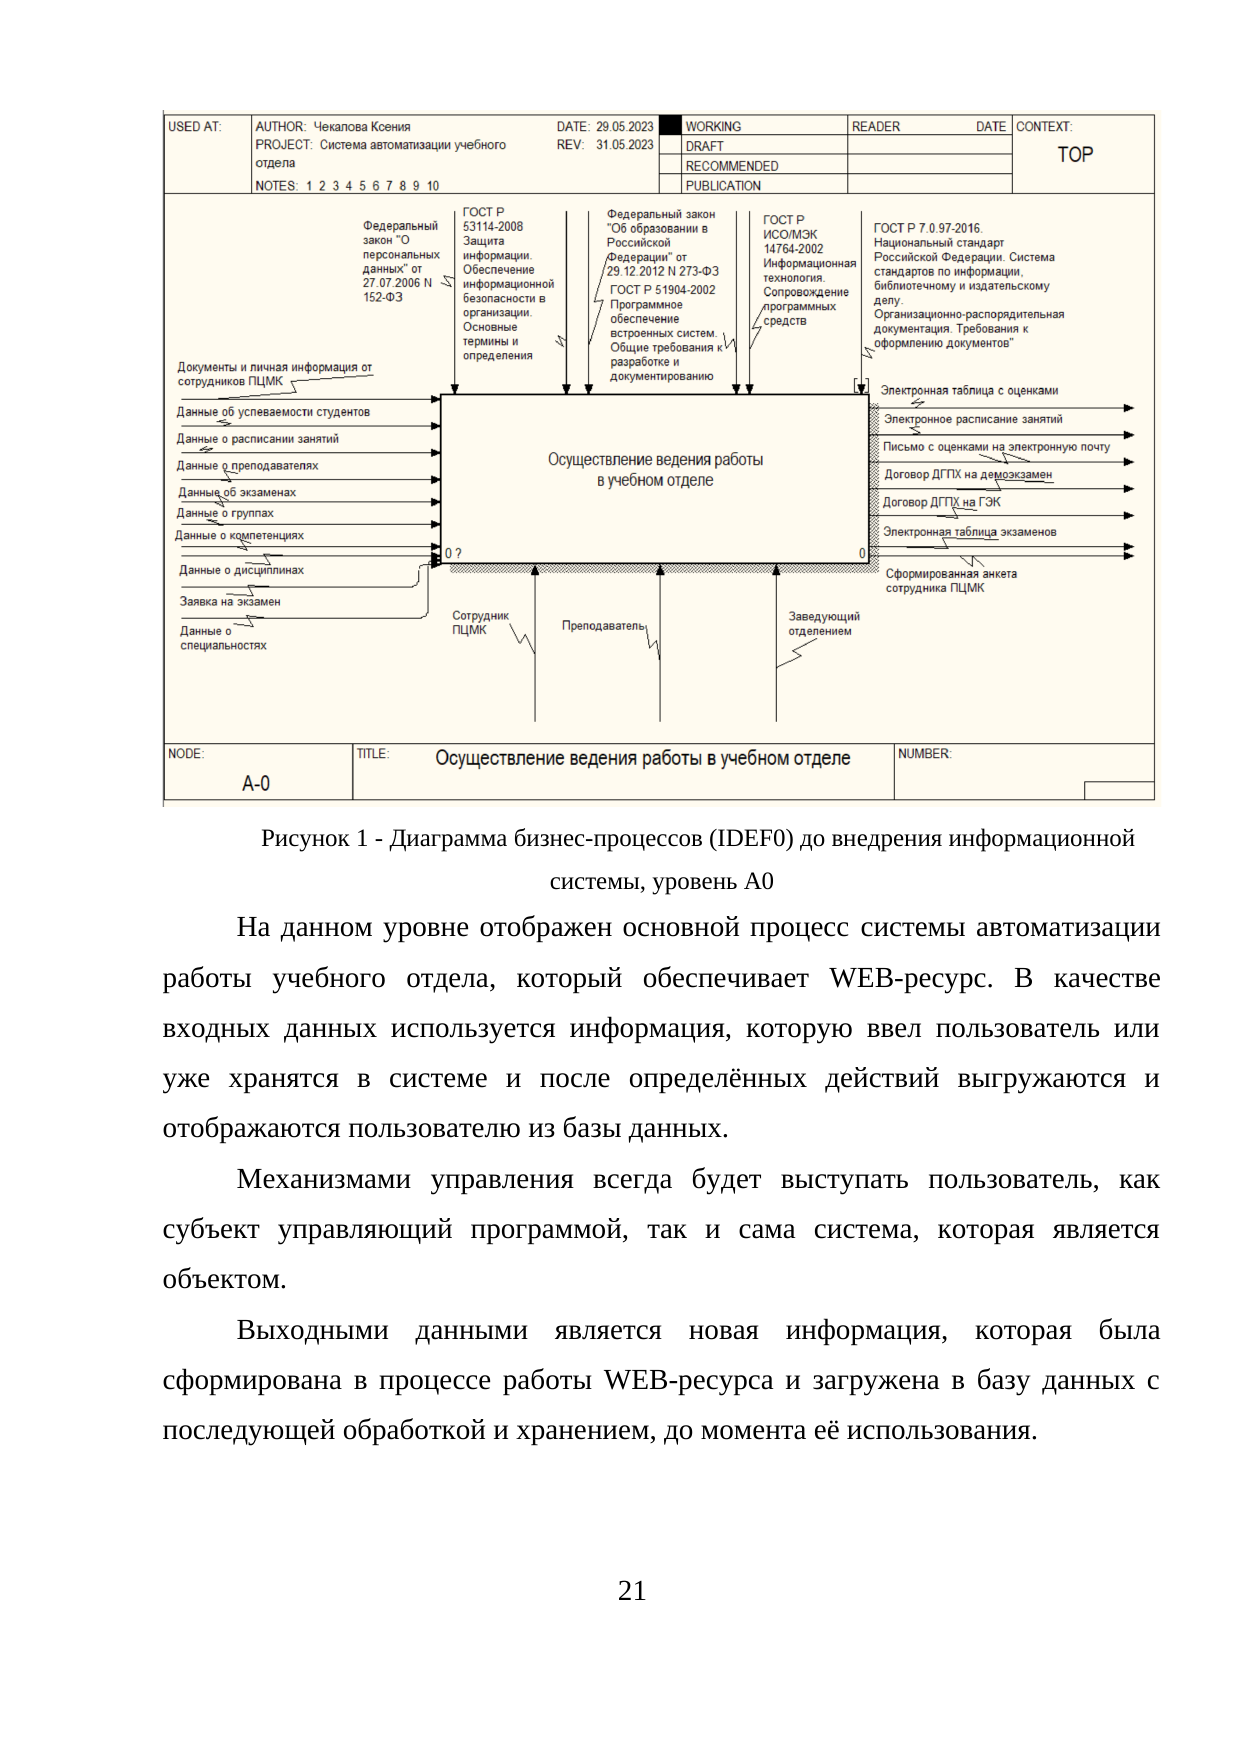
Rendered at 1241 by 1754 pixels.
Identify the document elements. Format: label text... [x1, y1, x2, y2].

text Выходными данными является новая информация, которая была сформирована в процессе работы WEB-ресурса и загружена в базу данных с последующей обработкой и хранением, до момента её использования. [162, 1312, 1161, 1446]
text Рисунок 1 - Диаграмма бизнес-процессов (IDEF0) до внедрения информационной системы, уровень А0 [162, 823, 1161, 895]
picture [162, 110, 1162, 807]
text На данном уровне отображен основной процесс системы автоматизации работы учебного отдела, который обеспечивает WEB-ресурс. В качестве входных данных используется информация, которую ввел пользователь или уже хранятся в системе и после определённых действий выгружаются и отображаются пользователю из базы данных. [162, 909, 1161, 1144]
text Механизмами управления всегда будет выступать пользователь, как субъект управляющий программой, так и сама система, которая является объектом. [162, 1161, 1161, 1295]
